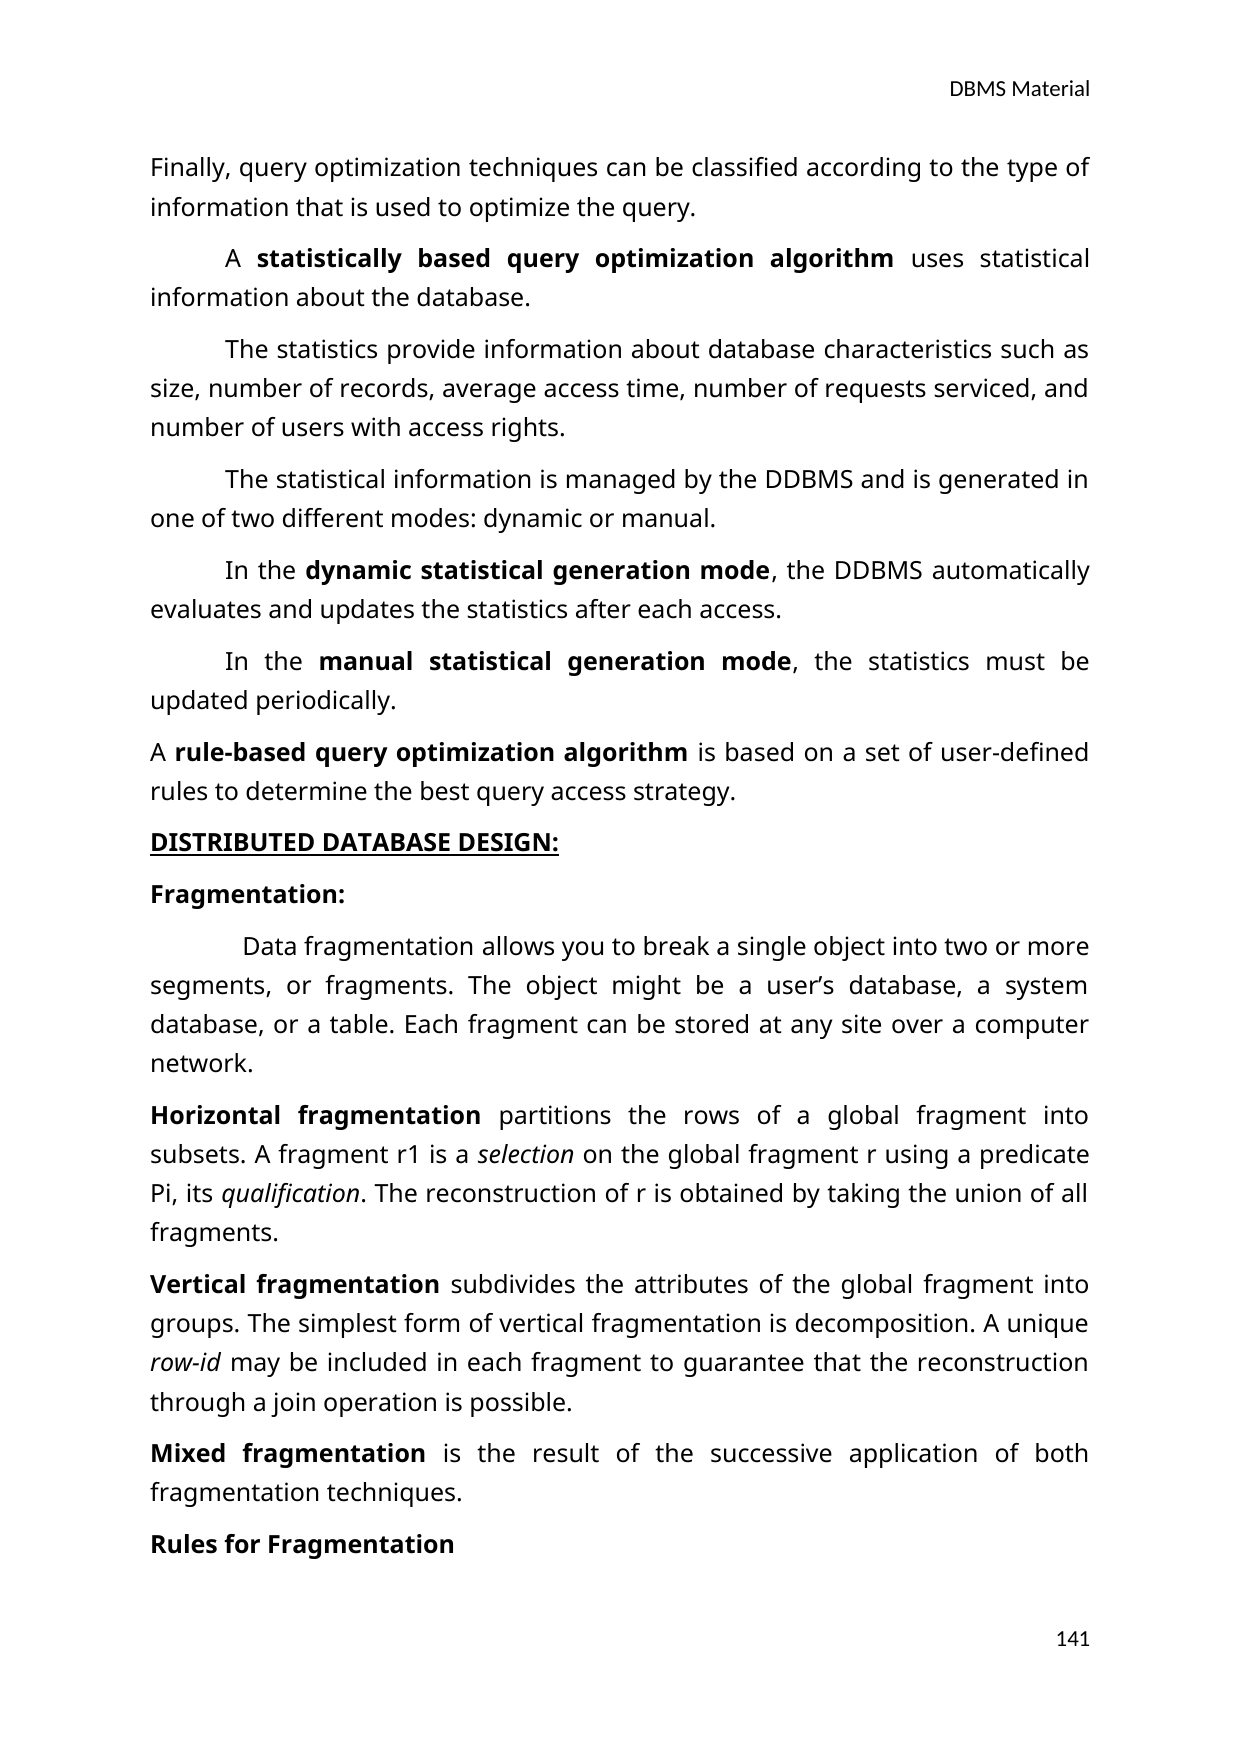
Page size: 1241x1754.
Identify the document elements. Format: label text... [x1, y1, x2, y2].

text In the dynamic statistical generation mode, the DDBMS automatically evaluates and updates the statistics after each access. [150, 552, 1090, 626]
text Vertical fragmentation subdivides the attributes of the global fragment into groups. The simplest form of vertical fragmentation is decomposition. A unique row-id may be included in each fragment to guarantee that the reconstruction through a join operation is possible. [150, 1267, 1090, 1418]
text Data fragmentation allows you to break a single object into two or more segments, or fragments. The object might be a user’s database, a system database, or a table. Each fragment can be stored at any site over a computer network. [150, 928, 1090, 1080]
text Fragmentation: [150, 877, 1090, 911]
text Rules for Fragmentation [150, 1527, 1090, 1561]
text Finally, query optimization techniques can be classified according to the type of information that is used to optimize the query. [150, 150, 1090, 223]
text A statistically based query optimization algorithm uses statistical information about the database. [150, 241, 1090, 314]
text In the manual statistical generation mode, the statistics must be updated periodically. [150, 643, 1090, 717]
text Mixed fragmentation is the result of the successive application of both fragmentation techniques. [150, 1436, 1090, 1509]
text Horizontal fragmentation partitions the rows of a global fragment into subsets. A fragment r1 is a selection on the global fragment r using a predicate Pi, its qualification. The reconstruction of r is obtained by taking the union of all fragments. [150, 1097, 1090, 1249]
text DISTRIBUTED DATABASE DESIGN: [150, 825, 1090, 859]
text The statistics provide information about database characteristics such as size, number of records, average access time, number of requests serviced, and number of users with access rights. [150, 332, 1090, 444]
text A rule-based query optimization algorithm is based on a set of user-defined rules to determine the best query access strategy. [150, 734, 1090, 807]
text The statistical information is managed by the DDBMS and is generated in one of two different modes: dynamic or manual. [150, 462, 1090, 535]
